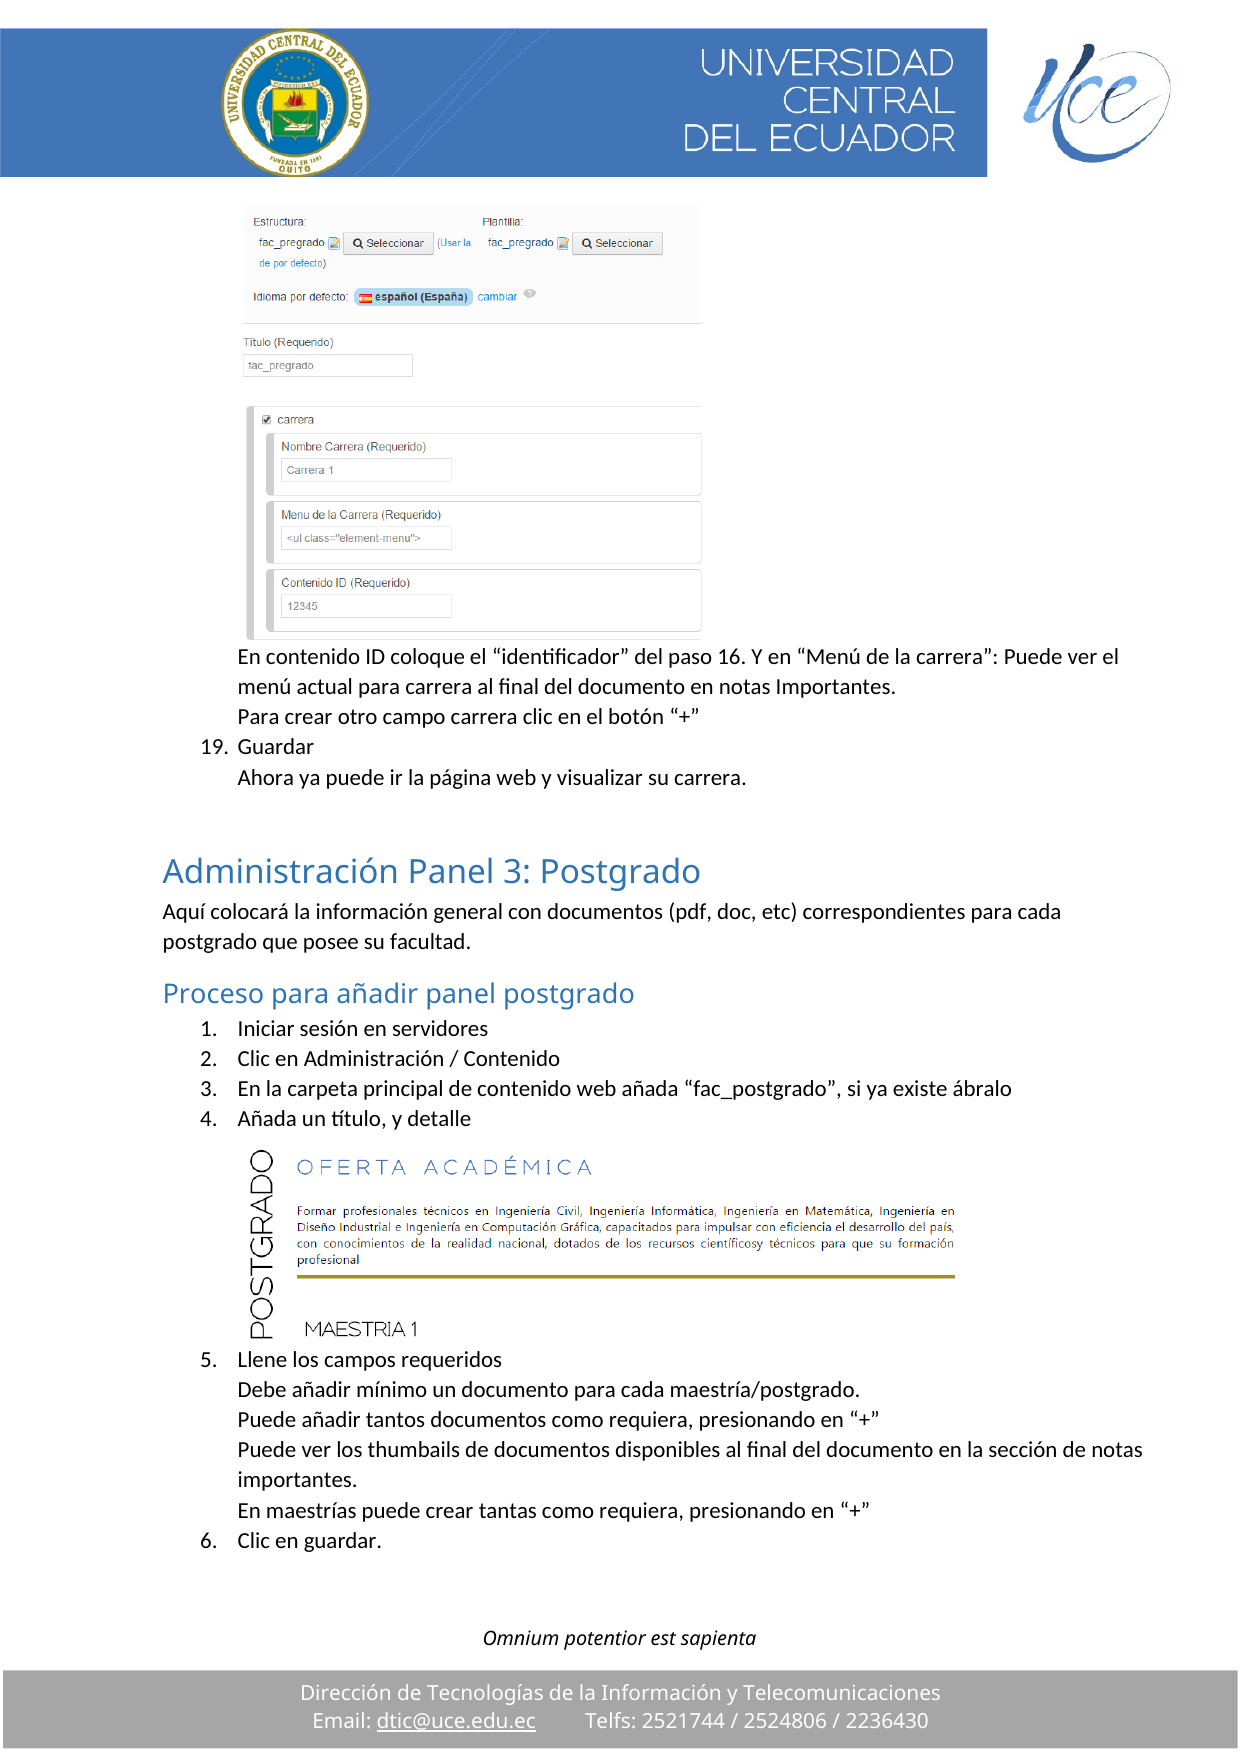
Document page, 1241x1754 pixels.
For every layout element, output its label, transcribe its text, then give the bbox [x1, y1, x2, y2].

list En maestrías puede crear tantas como requiera, presionando en “+” [237, 1496, 1152, 1524]
picture [0, 28, 1241, 177]
list Puede añadir tantos documentos como requiera, presionando en “+” [237, 1405, 1152, 1433]
list En contenido ID coloque el “identificador” del paso 16. Y en “Menú de la carrera”: Puede ver el menú actual para carrera al final del documento en notas Importantes. [237, 642, 1152, 700]
list Puede ver los thumbails de documentos disponibles al final del documento en la sección de notas importantes. [237, 1435, 1152, 1493]
picture [237, 206, 702, 640]
list Llene los campos requeridos [200, 1345, 1152, 1373]
subtitle Administración Panel 3: Postgrado [162, 848, 1152, 893]
list Clic en guardar. [200, 1526, 1152, 1554]
list Ahora ya puede ir la página web y visualizar su carrera. [237, 763, 1152, 791]
list Añada un título, y detalle [200, 1104, 1152, 1132]
subtitle Proceso para añadir panel postgrado [162, 974, 1152, 1011]
picture [237, 1134, 971, 1343]
list Debe añadir mínimo un documento para cada maestría/postgrado. [237, 1375, 1152, 1403]
list Iniciar sesión en servidores [200, 1014, 1152, 1042]
list Clic en Administración / Contenido [200, 1044, 1152, 1072]
list Guardar [200, 732, 1152, 760]
list En la carpeta principal de contenido web añada “fac_postgrado”, si ya existe ábralo [200, 1074, 1152, 1102]
text Aquí colocará la información general con documentos (pdf, doc, etc) correspondientes para cada postgrado que posee su facultad. [162, 897, 1152, 955]
list Para crear otro campo carrera clic en el botón “+” [237, 702, 1152, 730]
